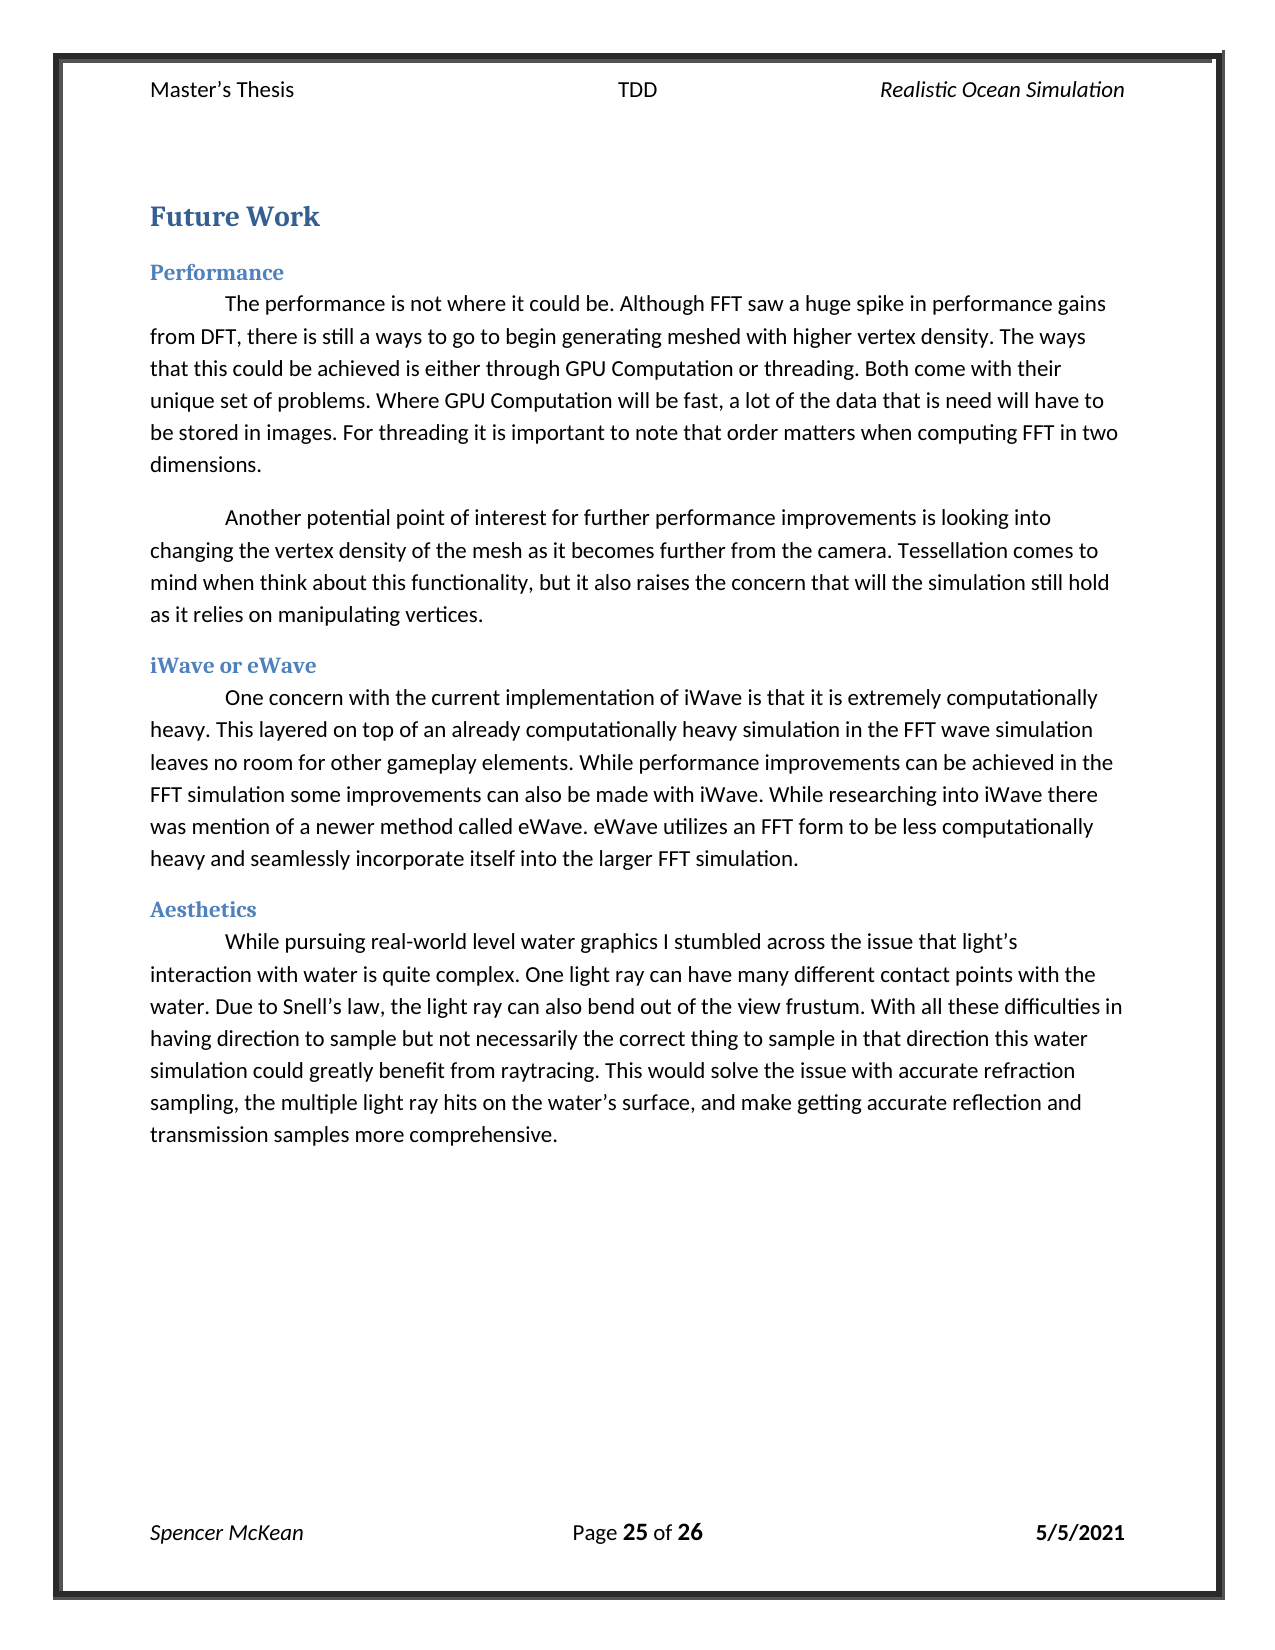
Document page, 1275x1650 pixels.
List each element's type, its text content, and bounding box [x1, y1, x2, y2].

text While pursuing real-world level water graphics I stumbled across the issue that light’s interaction with water is quite complex. One light ray can have many different contact points with the water. Due to Snell’s law, the light ray can also bend out of the view frustum. With all these difficulties in having direction to sample but not necessarily the correct thing to sample in that direction this water simulation could greatly benefit from raytracing. This would solve the issue with accurate refraction sampling, the multiple light ray hits on the water’s surface, and make getting accurate reflection and transmission samples more comprehensive. [150, 927, 1125, 1149]
subtitle Performance [150, 259, 1125, 286]
text Another potential point of interest for further performance improvements is looking into changing the vertex density of the mesh as it becomes further from the camera. Tessellation comes to mind when think about this functionality, but it also raises the concern that will the simulation still hold as it relies on manipulating vertices. [150, 503, 1125, 628]
text The performance is not where it could be. Although FFT saw a huge spike in performance gains from DFT, there is still a ways to go to begin generating meshed with higher vertex density. The ways that this could be achieved is either through GPU Computation or threading. Both come with their unique set of problems. Where GPU Computation will be fast, a lot of the data that is need will have to be stored in images. For threading it is important to note that order matters when computing FFT in two dimensions. [150, 289, 1125, 478]
subtitle Aesthetics [150, 897, 1125, 924]
subtitle iWave or eWave [150, 653, 1125, 679]
subtitle Future Work [150, 200, 1125, 233]
text One concern with the current implementation of iWave is that it is extremely computationally heavy. This layered on top of an already computationally heavy simulation in the FFT wave simulation leaves no room for other gameplay elements. While performance improvements can be achieved in the FFT simulation some improvements can also be made with iWave. While researching into iWave there was mention of a newer method called eWave. eWave utilizes an FFT form to be less computationally heavy and seamlessly incorporate itself into the larger FFT simulation. [150, 683, 1125, 872]
